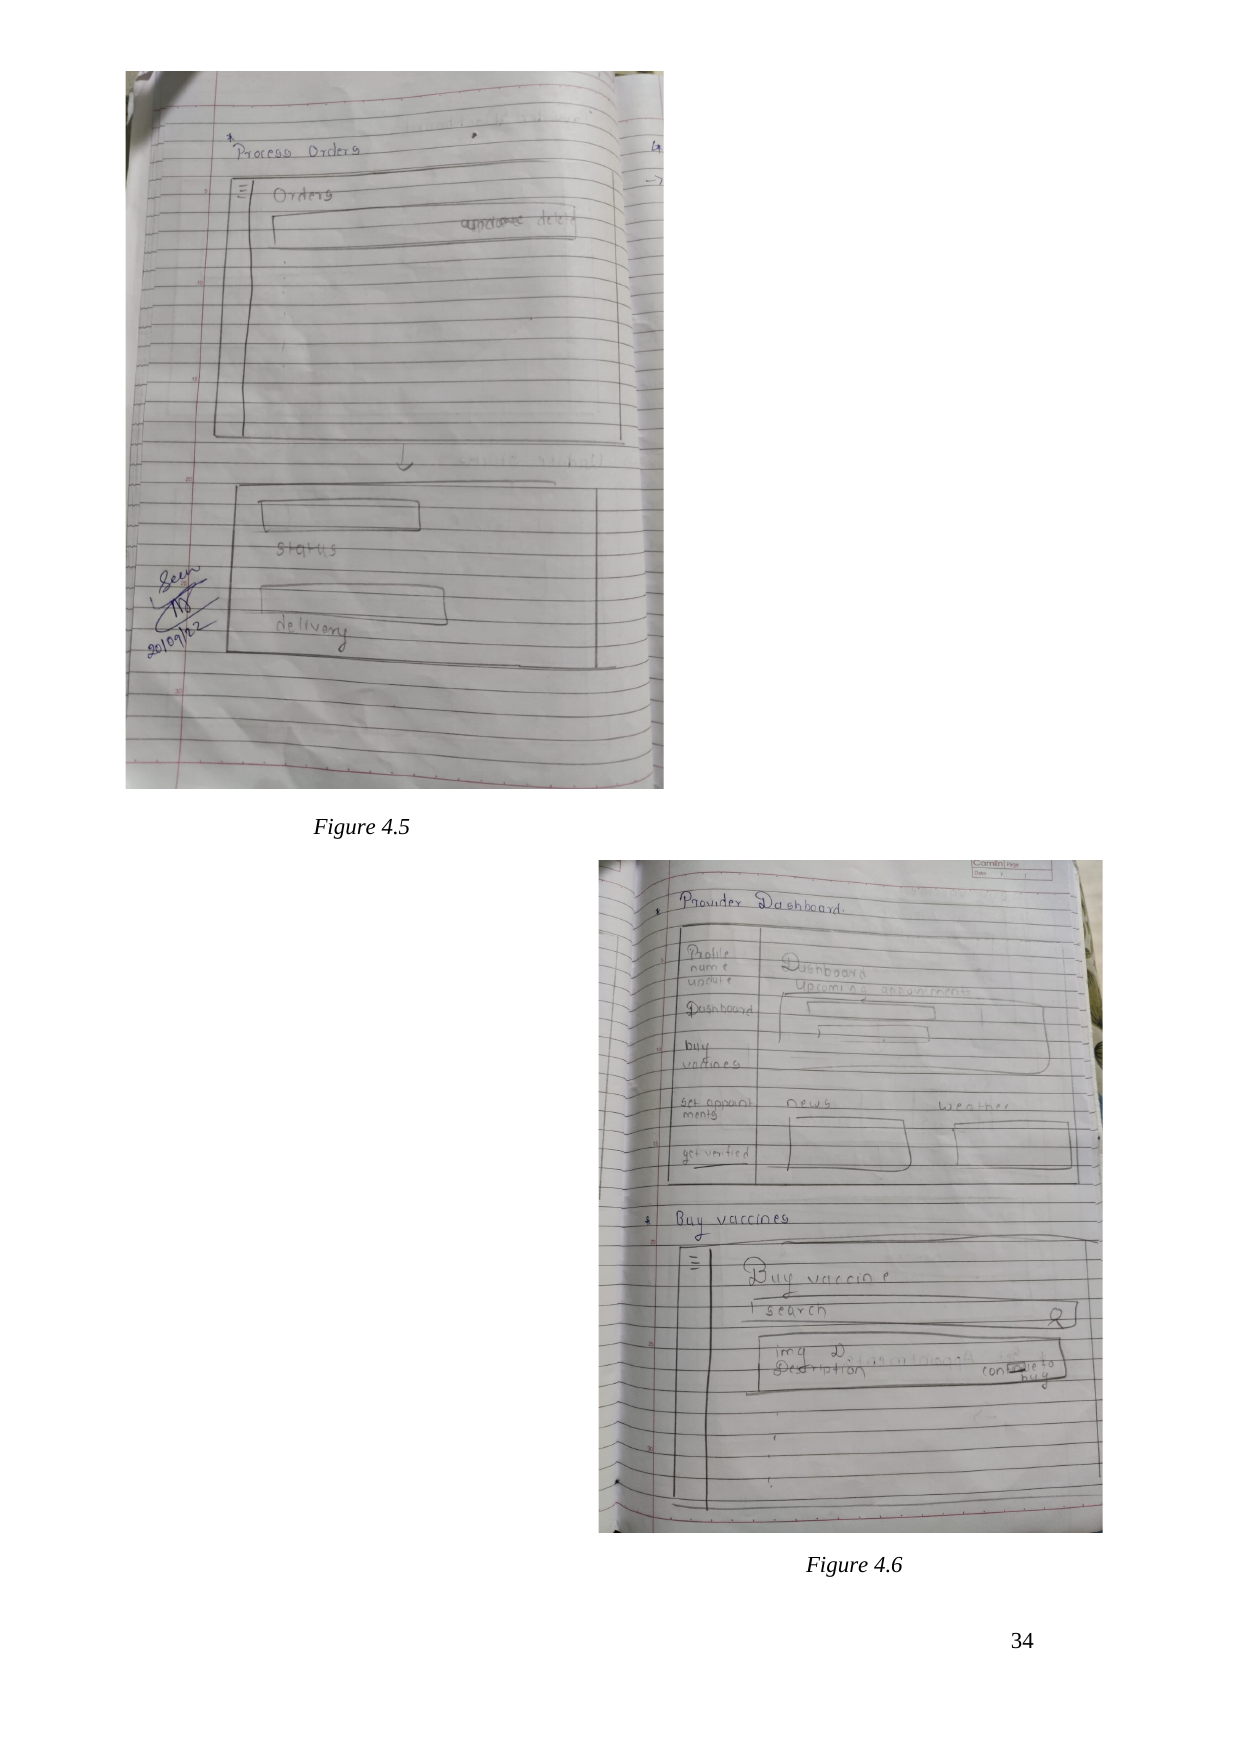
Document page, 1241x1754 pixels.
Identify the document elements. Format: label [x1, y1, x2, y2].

picture [598, 860, 1103, 1533]
picture [125, 71, 664, 789]
